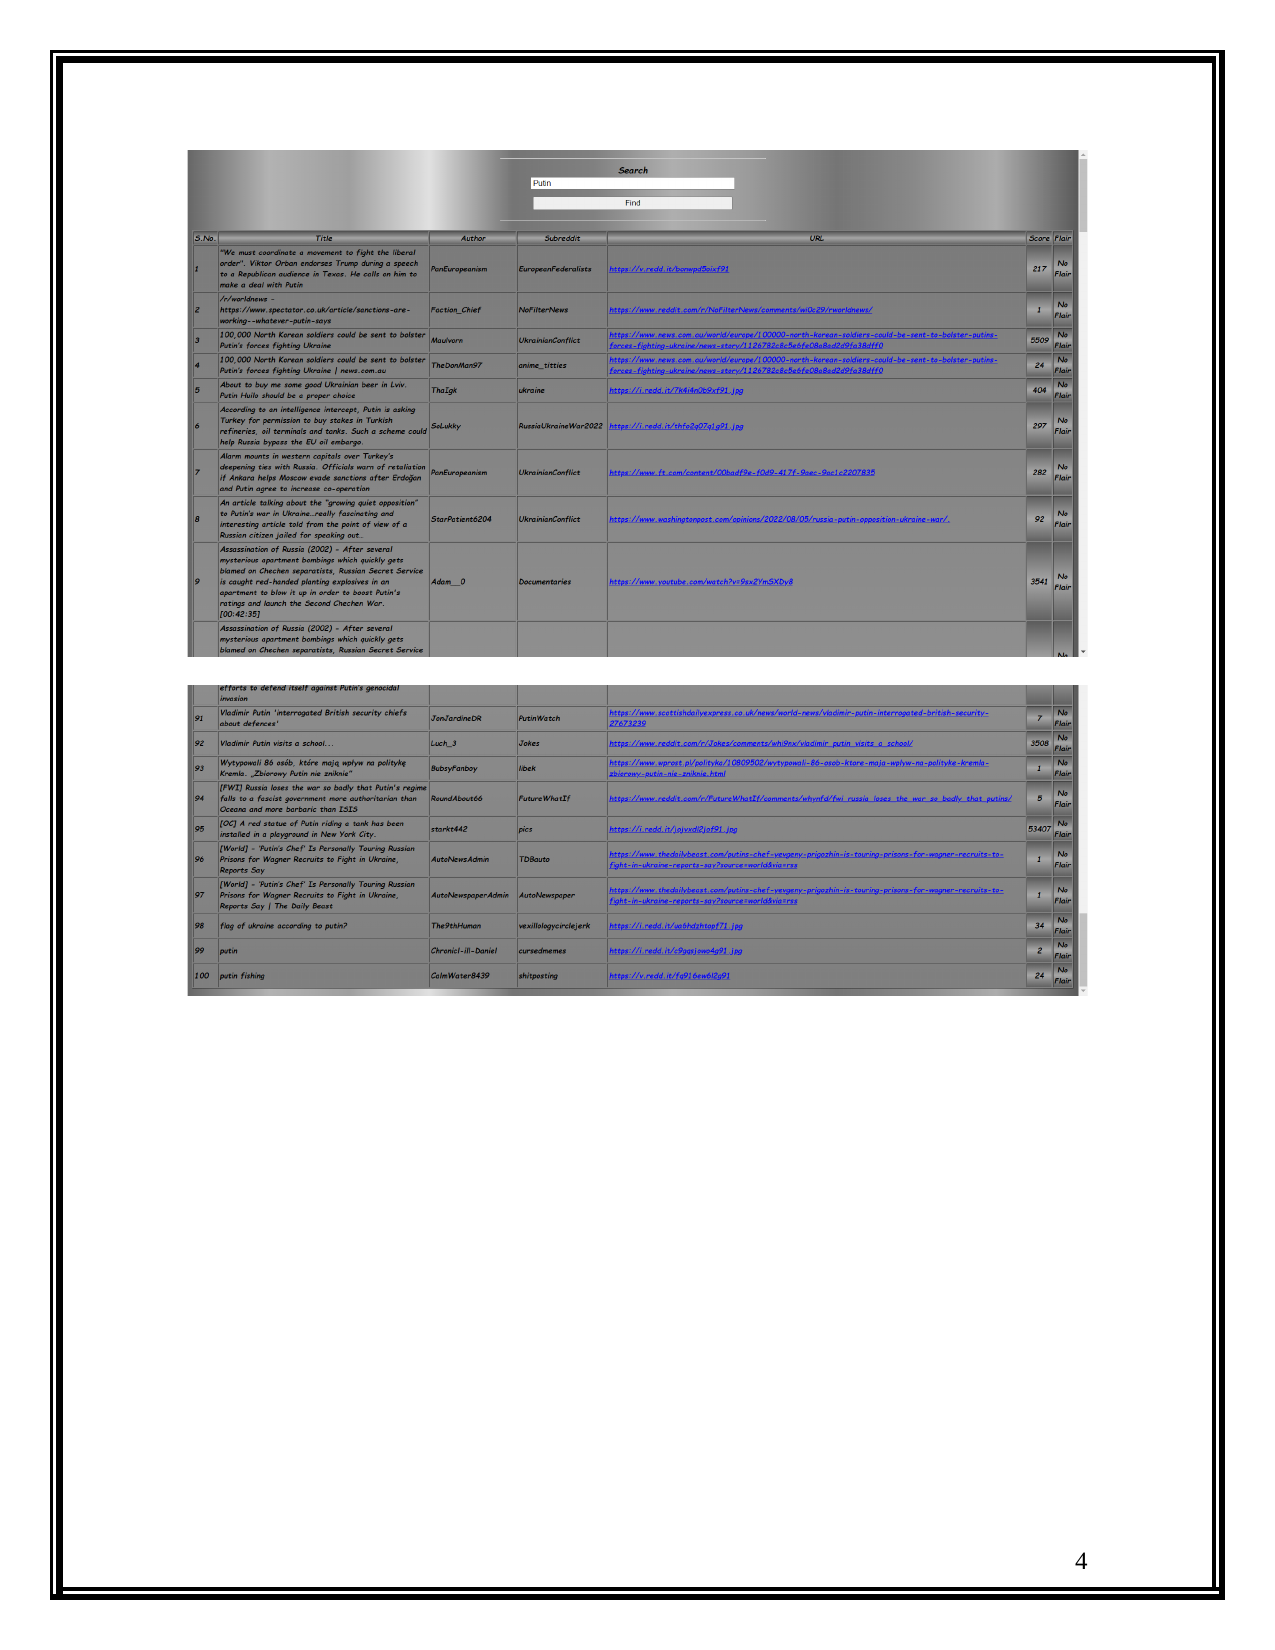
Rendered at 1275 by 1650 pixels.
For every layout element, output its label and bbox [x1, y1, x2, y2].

picture [187, 685, 1088, 996]
picture [187, 150, 1088, 657]
